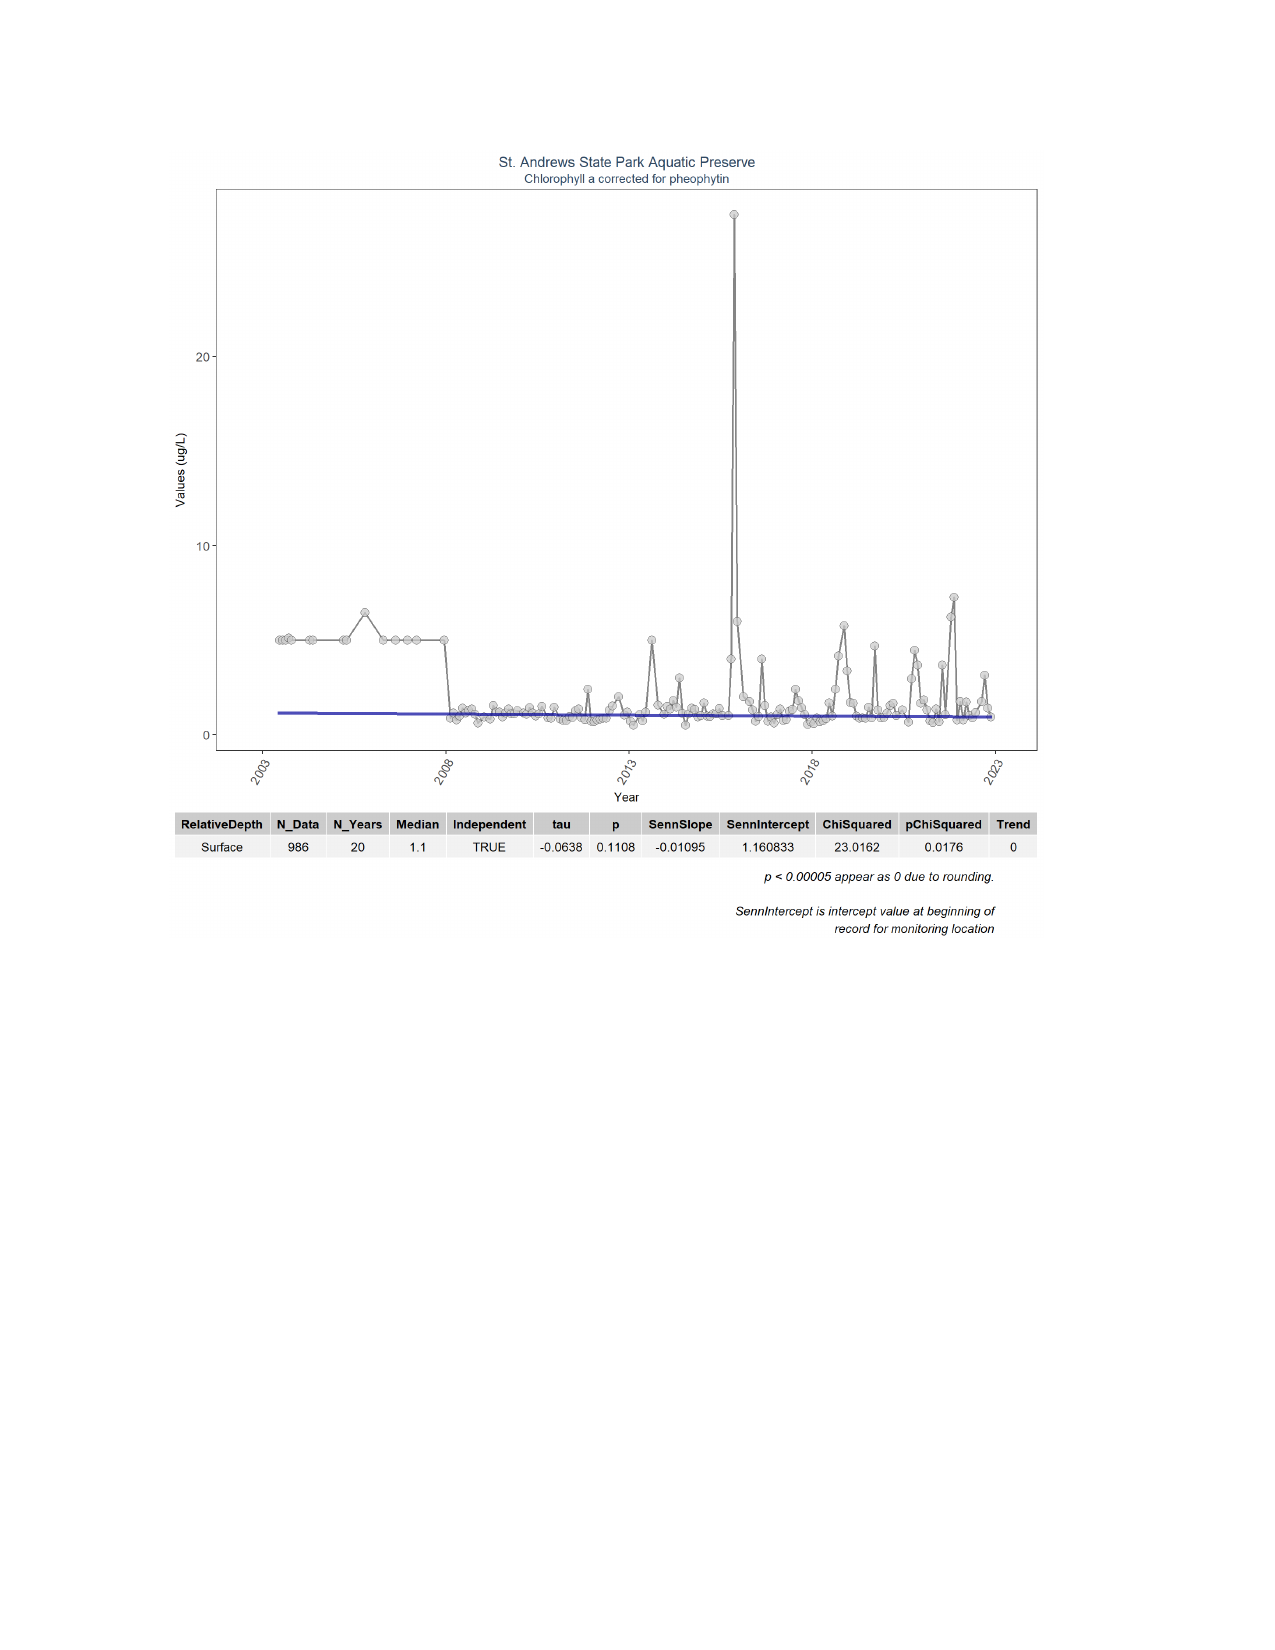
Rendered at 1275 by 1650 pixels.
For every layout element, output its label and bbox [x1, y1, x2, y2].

picture [168, 150, 1044, 938]
